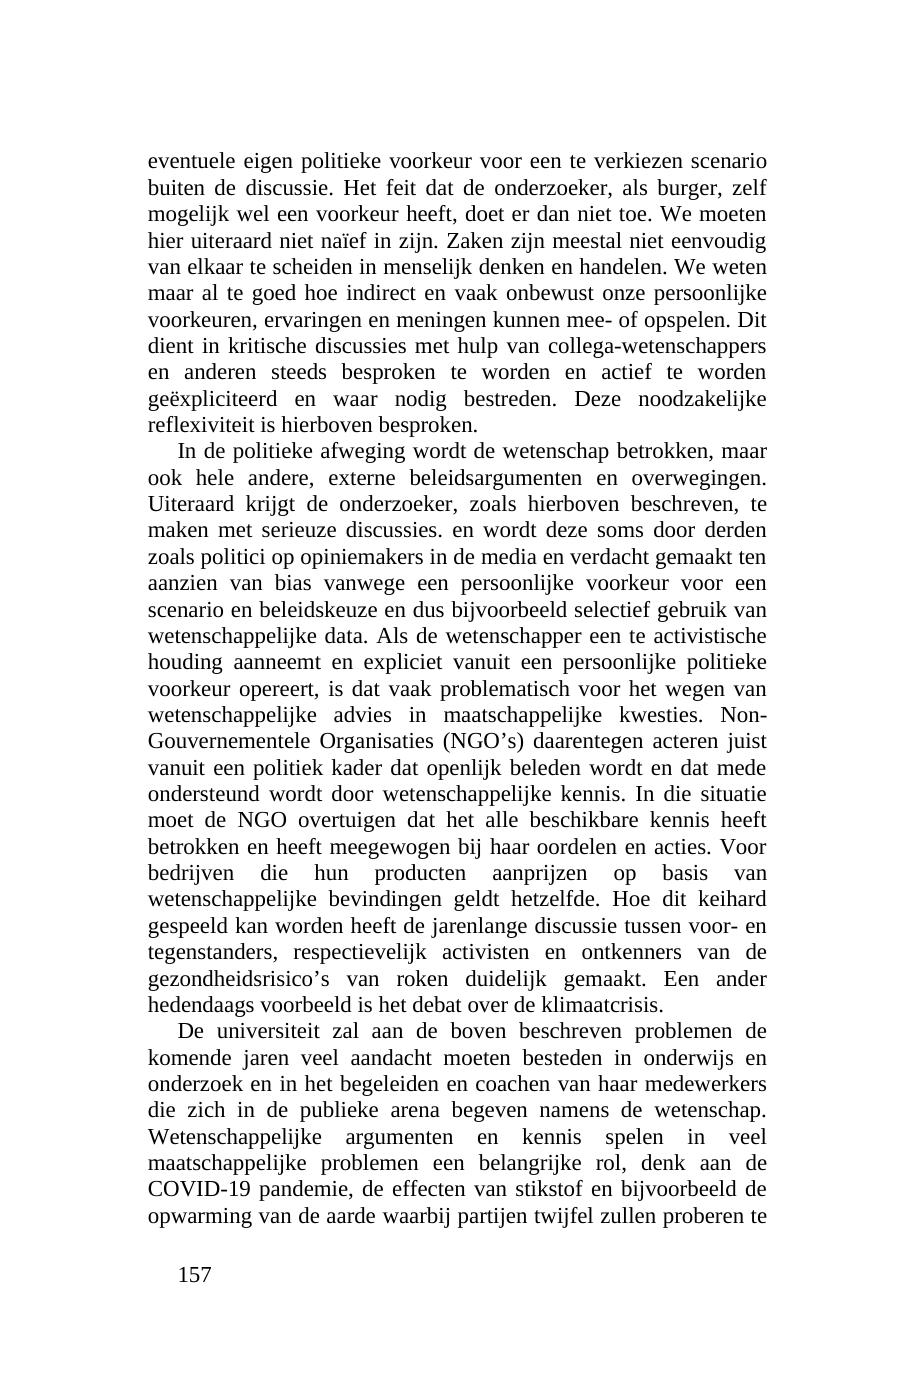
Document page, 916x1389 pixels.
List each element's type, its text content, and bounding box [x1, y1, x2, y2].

text In de politieke afweging wordt de wetenschap betrokken, maar ook hele andere, externe beleidsargumenten en overwegingen. Uiteraard krijgt de onderzoeker, zoals hierboven beschreven, te maken met serieuze discussies. en wordt deze soms door derden zoals politici op opiniemakers in de media en verdacht gemaakt ten aanzien van bias vanwege een persoonlijke voorkeur voor een scenario en beleidskeuze en dus bijvoorbeeld selectief gebruik van wetenschappelijke data. Als de wetenschapper een te activistische houding aanneemt en expliciet vanuit een persoonlijke politieke voorkeur opereert, is dat vaak problematisch voor het wegen van wetenschappelijke advies in maatschappelijke kwesties. Non-Gouvernementele Organisaties (NGO’s) daarentegen acteren juist vanuit een politiek kader dat openlijk beleden wordt en dat mede ondersteund wordt door wetenschappelijke kennis. In die situatie moet de NGO overtuigen dat het alle beschikbare kennis heeft betrokken en heeft meegewogen bij haar oordelen en acties. Voor bedrijven die hun producten aanprijzen op basis van wetenschappelijke bevindingen geldt hetzelfde. Hoe dit keihard gespeeld kan worden heeft de jarenlange discussie tussen voor- en tegenstanders, respectievelijk activisten en ontkenners van de gezondheidsrisico’s van roken duidelijk gemaakt. Een ander hedendaags voorbeeld is het debat over de klimaatcrisis. [148, 437, 768, 1017]
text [148, 148, 768, 437]
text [148, 1017, 768, 1228]
